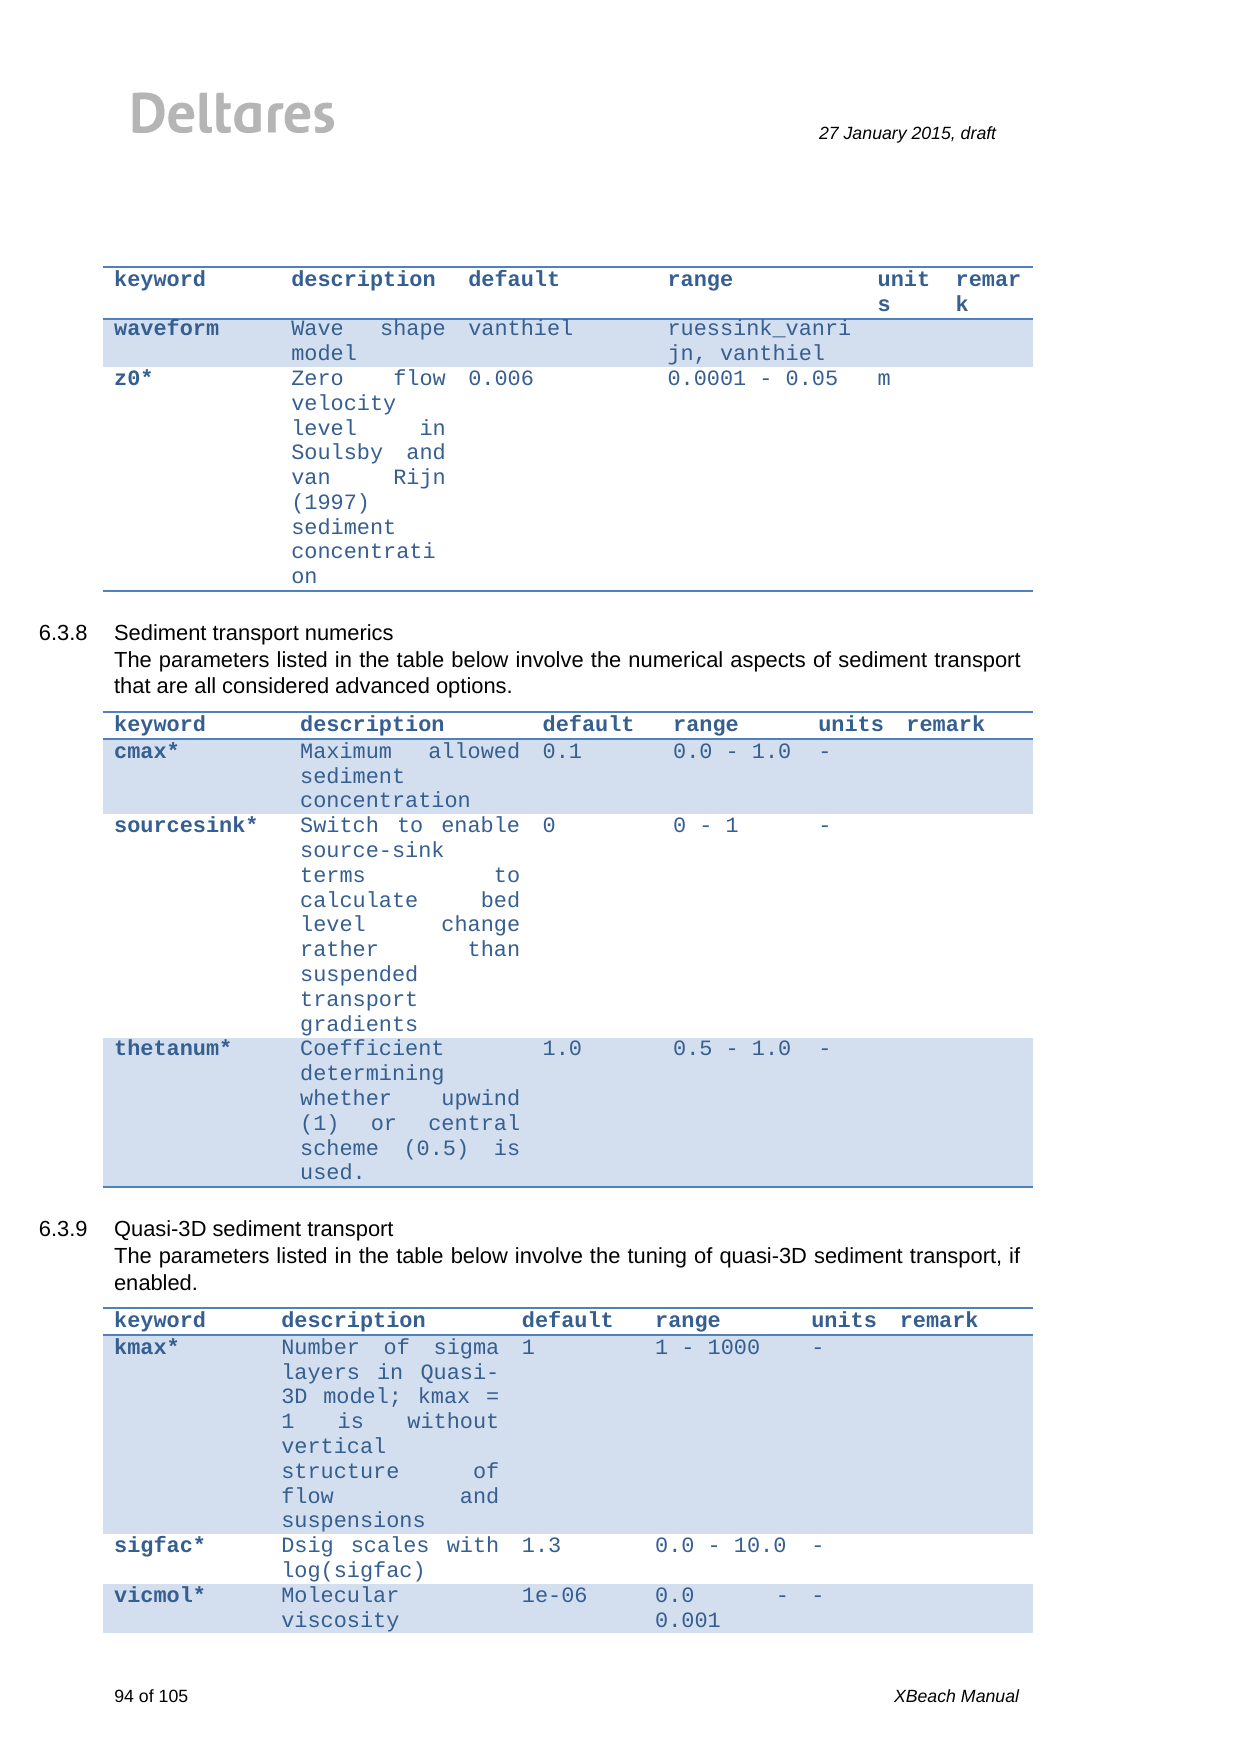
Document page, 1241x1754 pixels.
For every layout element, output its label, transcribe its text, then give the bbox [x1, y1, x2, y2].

text The parameters listed in the table below involve the tuning of quasi-3D sediment transport, if enabled. [114, 1241, 1022, 1294]
text The parameters listed in the table below involve the numerical aspects of sediment transport that are all considered advanced options. [114, 645, 1022, 698]
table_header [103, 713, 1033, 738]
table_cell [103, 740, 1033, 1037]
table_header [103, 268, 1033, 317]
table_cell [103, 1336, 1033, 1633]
subtitle Sediment transport numerics [87, 619, 1022, 645]
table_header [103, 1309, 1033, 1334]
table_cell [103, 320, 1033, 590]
subtitle Quasi-3D sediment transport [87, 1215, 1022, 1241]
picture [132, 75, 334, 133]
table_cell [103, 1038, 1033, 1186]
